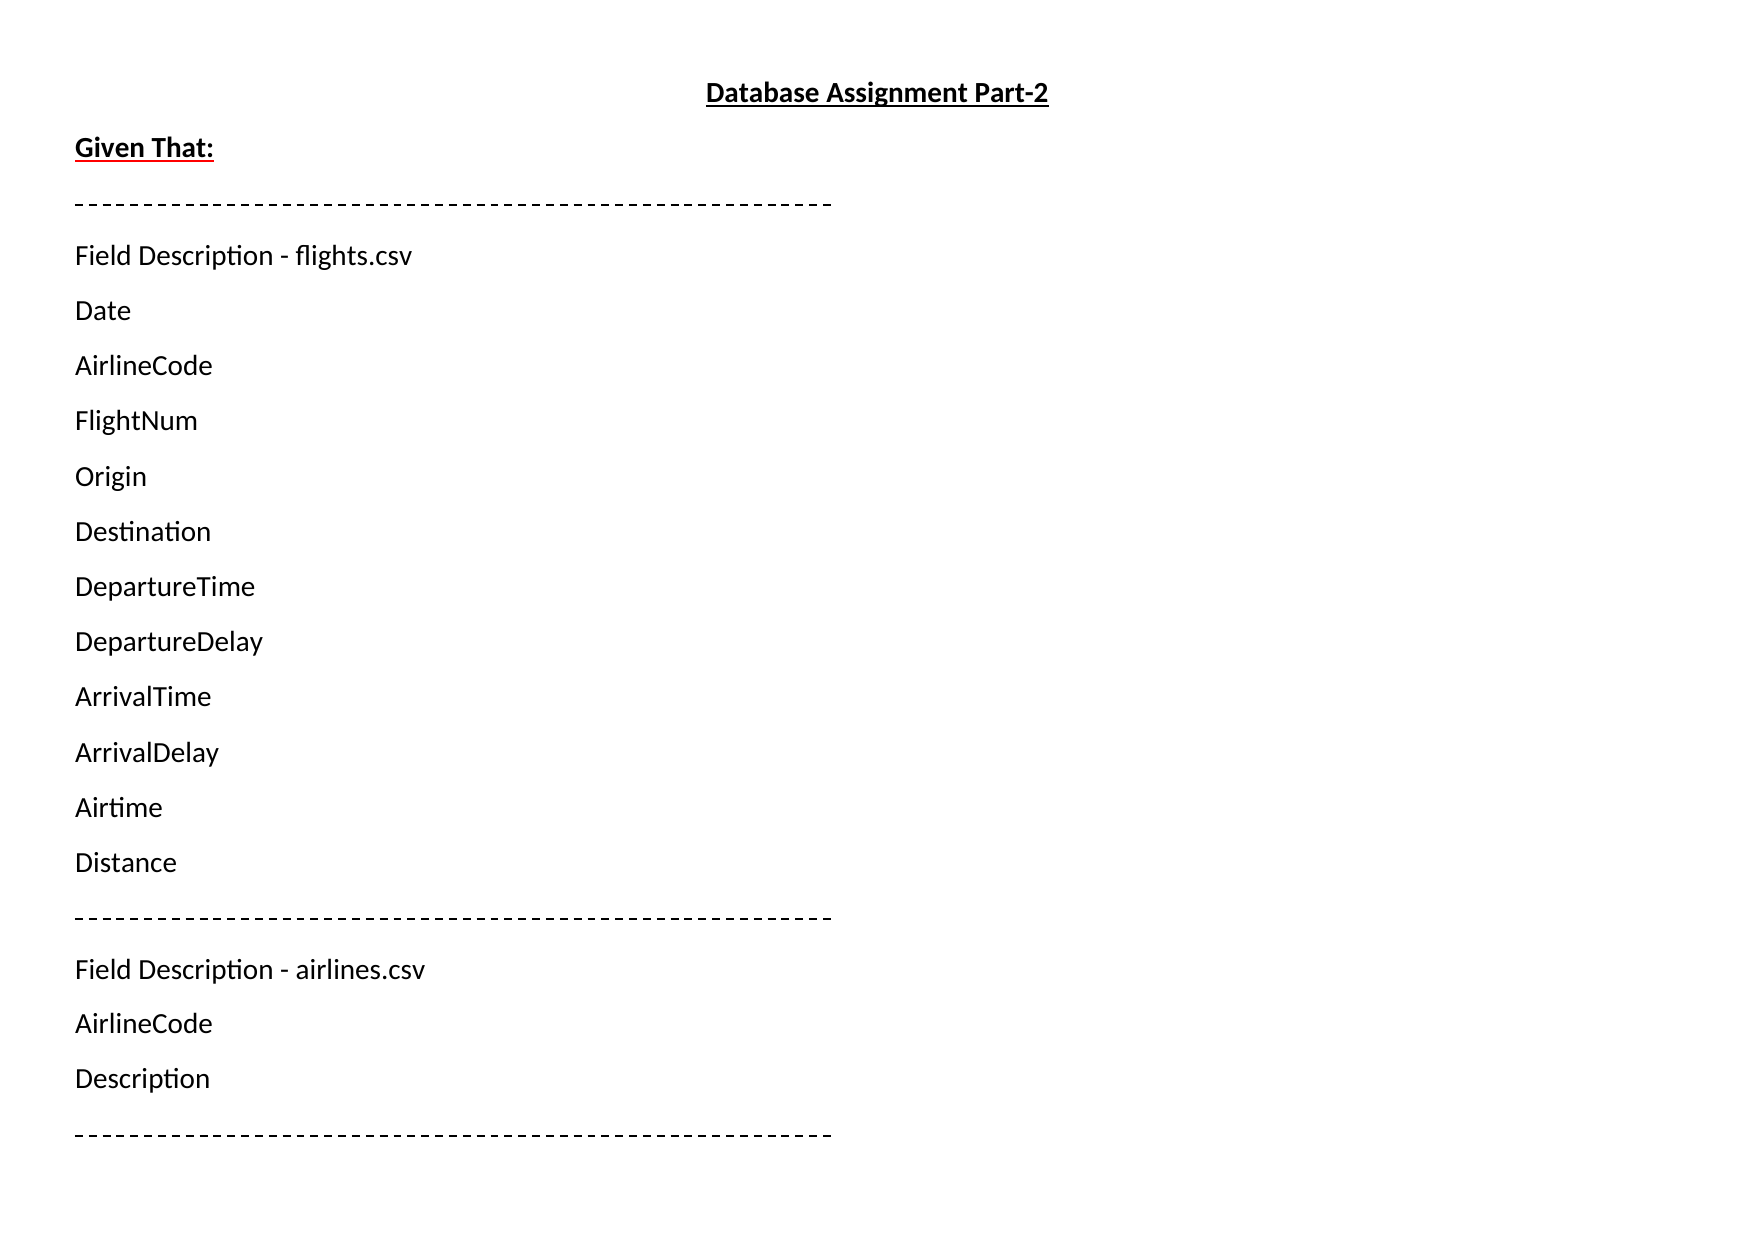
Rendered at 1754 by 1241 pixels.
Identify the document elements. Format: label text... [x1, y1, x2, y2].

text Description [75, 1060, 1691, 1096]
text AirlineCode FlightNum Origin Destination DepartureTime DepartureDelay ArrivalTime ArrivalDelay Airtime Distance [75, 347, 265, 880]
subtitle Database Assignment Part-2 [704, 74, 1050, 110]
text Field Description - flights.csv Date [75, 237, 414, 328]
text Given That: [75, 129, 1691, 165]
text Field Description - airlines.csv AirlineCode [75, 951, 428, 1041]
